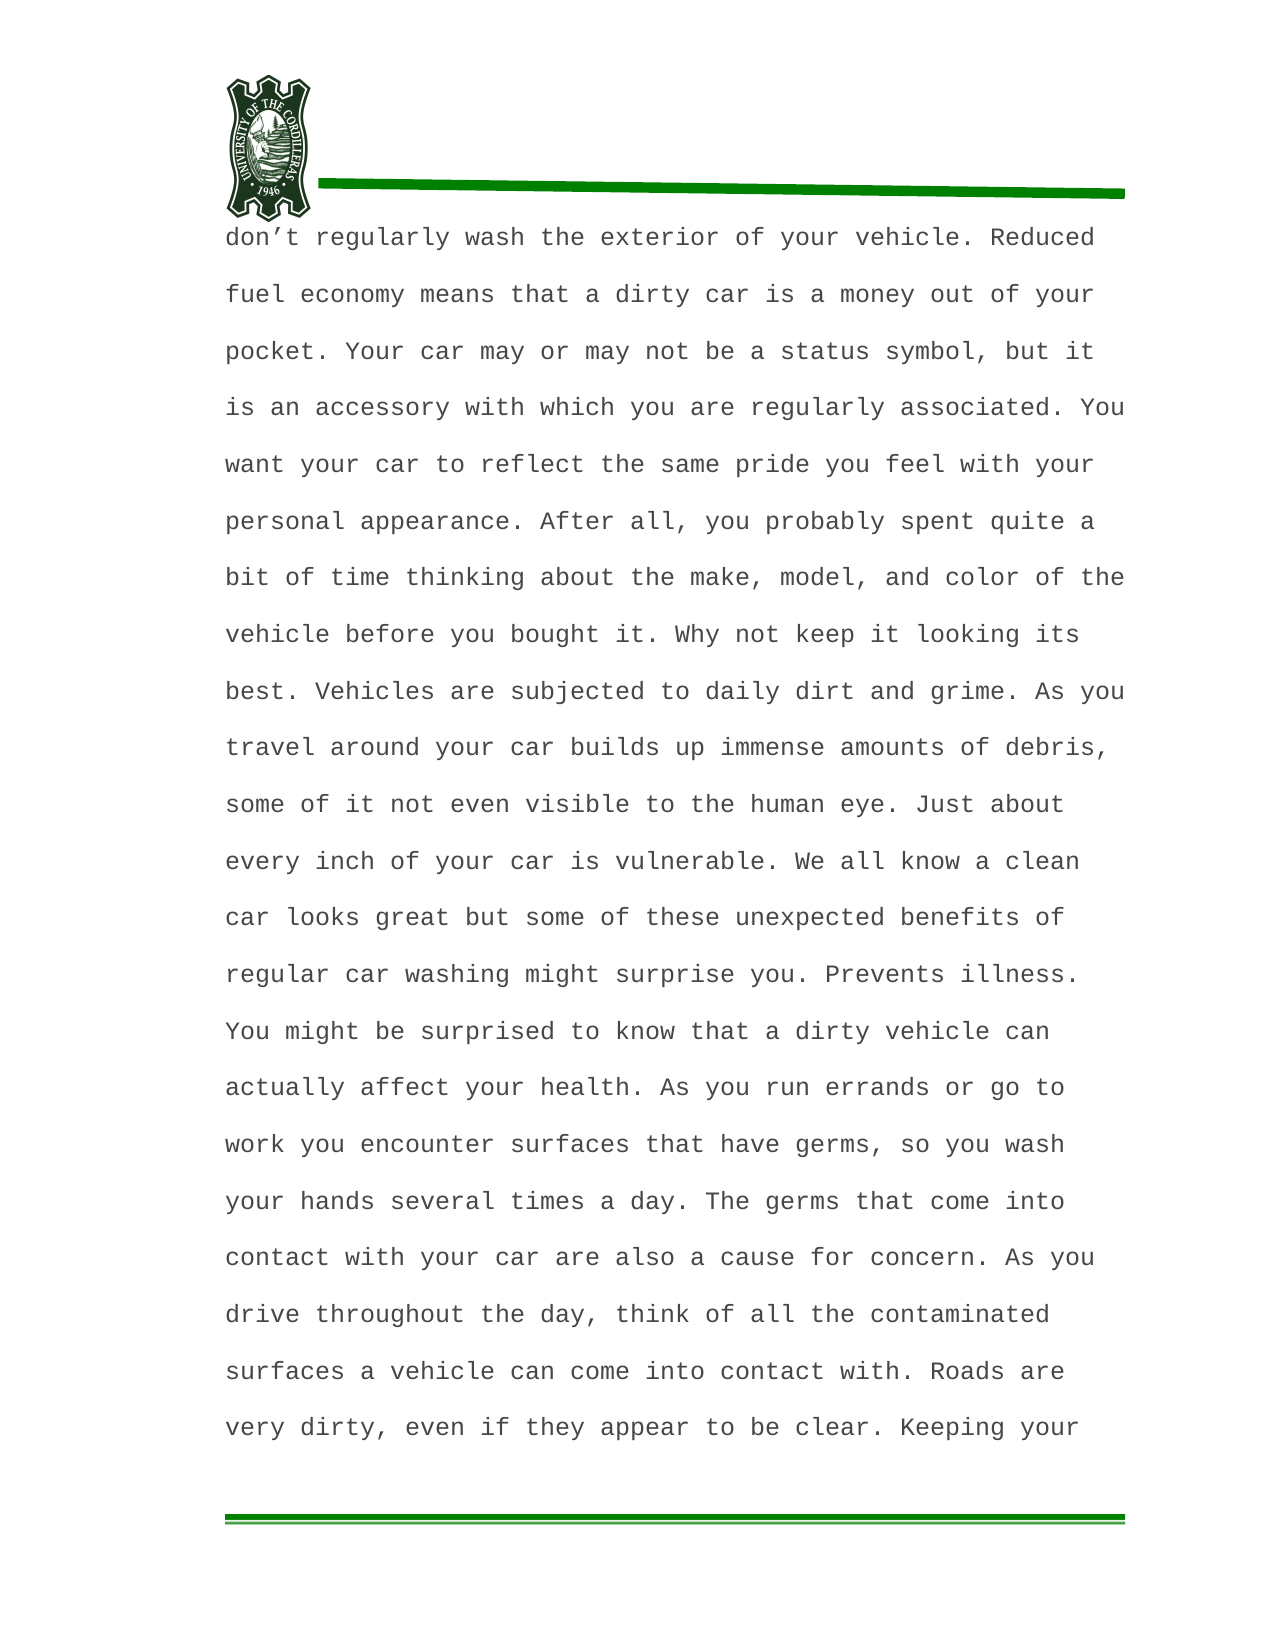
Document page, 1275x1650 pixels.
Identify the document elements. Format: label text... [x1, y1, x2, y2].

picture [225, 1514, 1125, 1525]
picture [225, 75, 312, 225]
